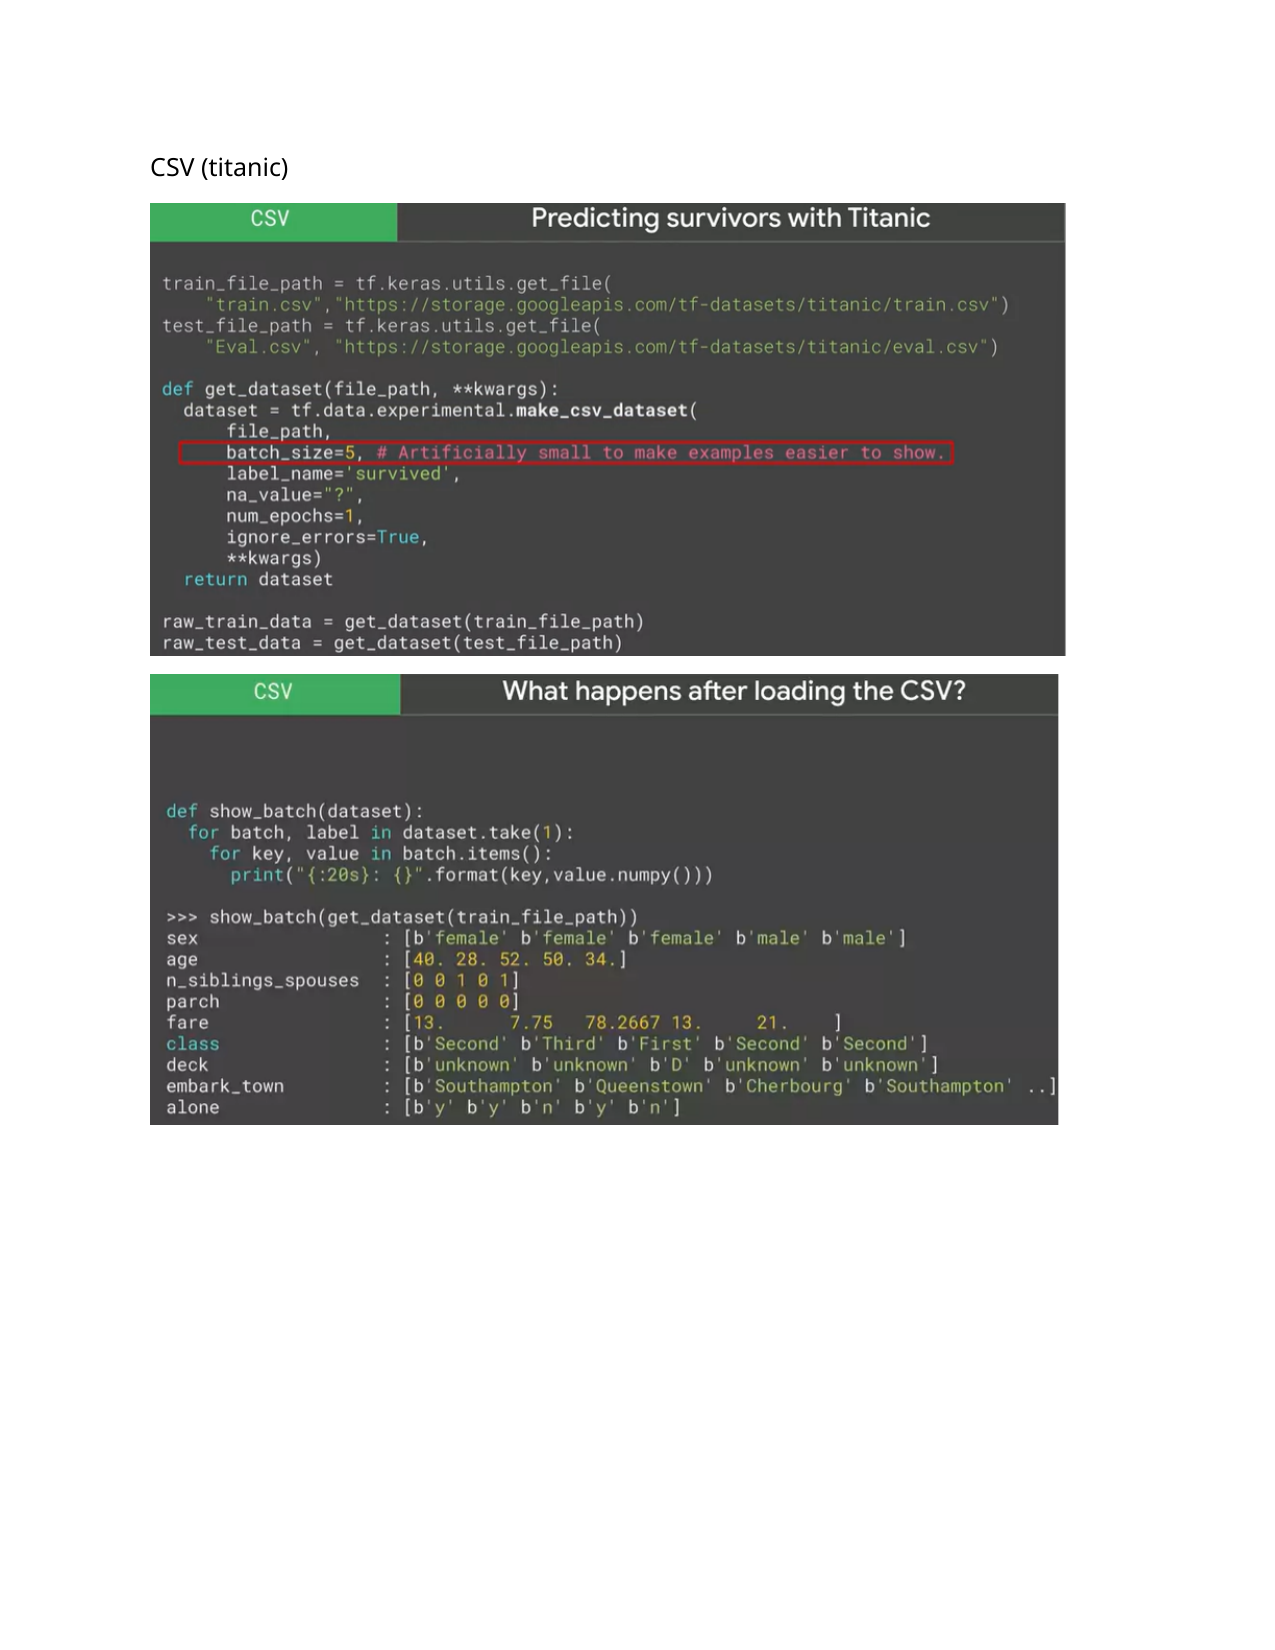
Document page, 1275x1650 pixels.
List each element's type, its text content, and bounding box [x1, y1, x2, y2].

picture [150, 674, 1059, 1125]
picture [150, 203, 1067, 656]
text CSV (titanic) [150, 150, 1125, 184]
